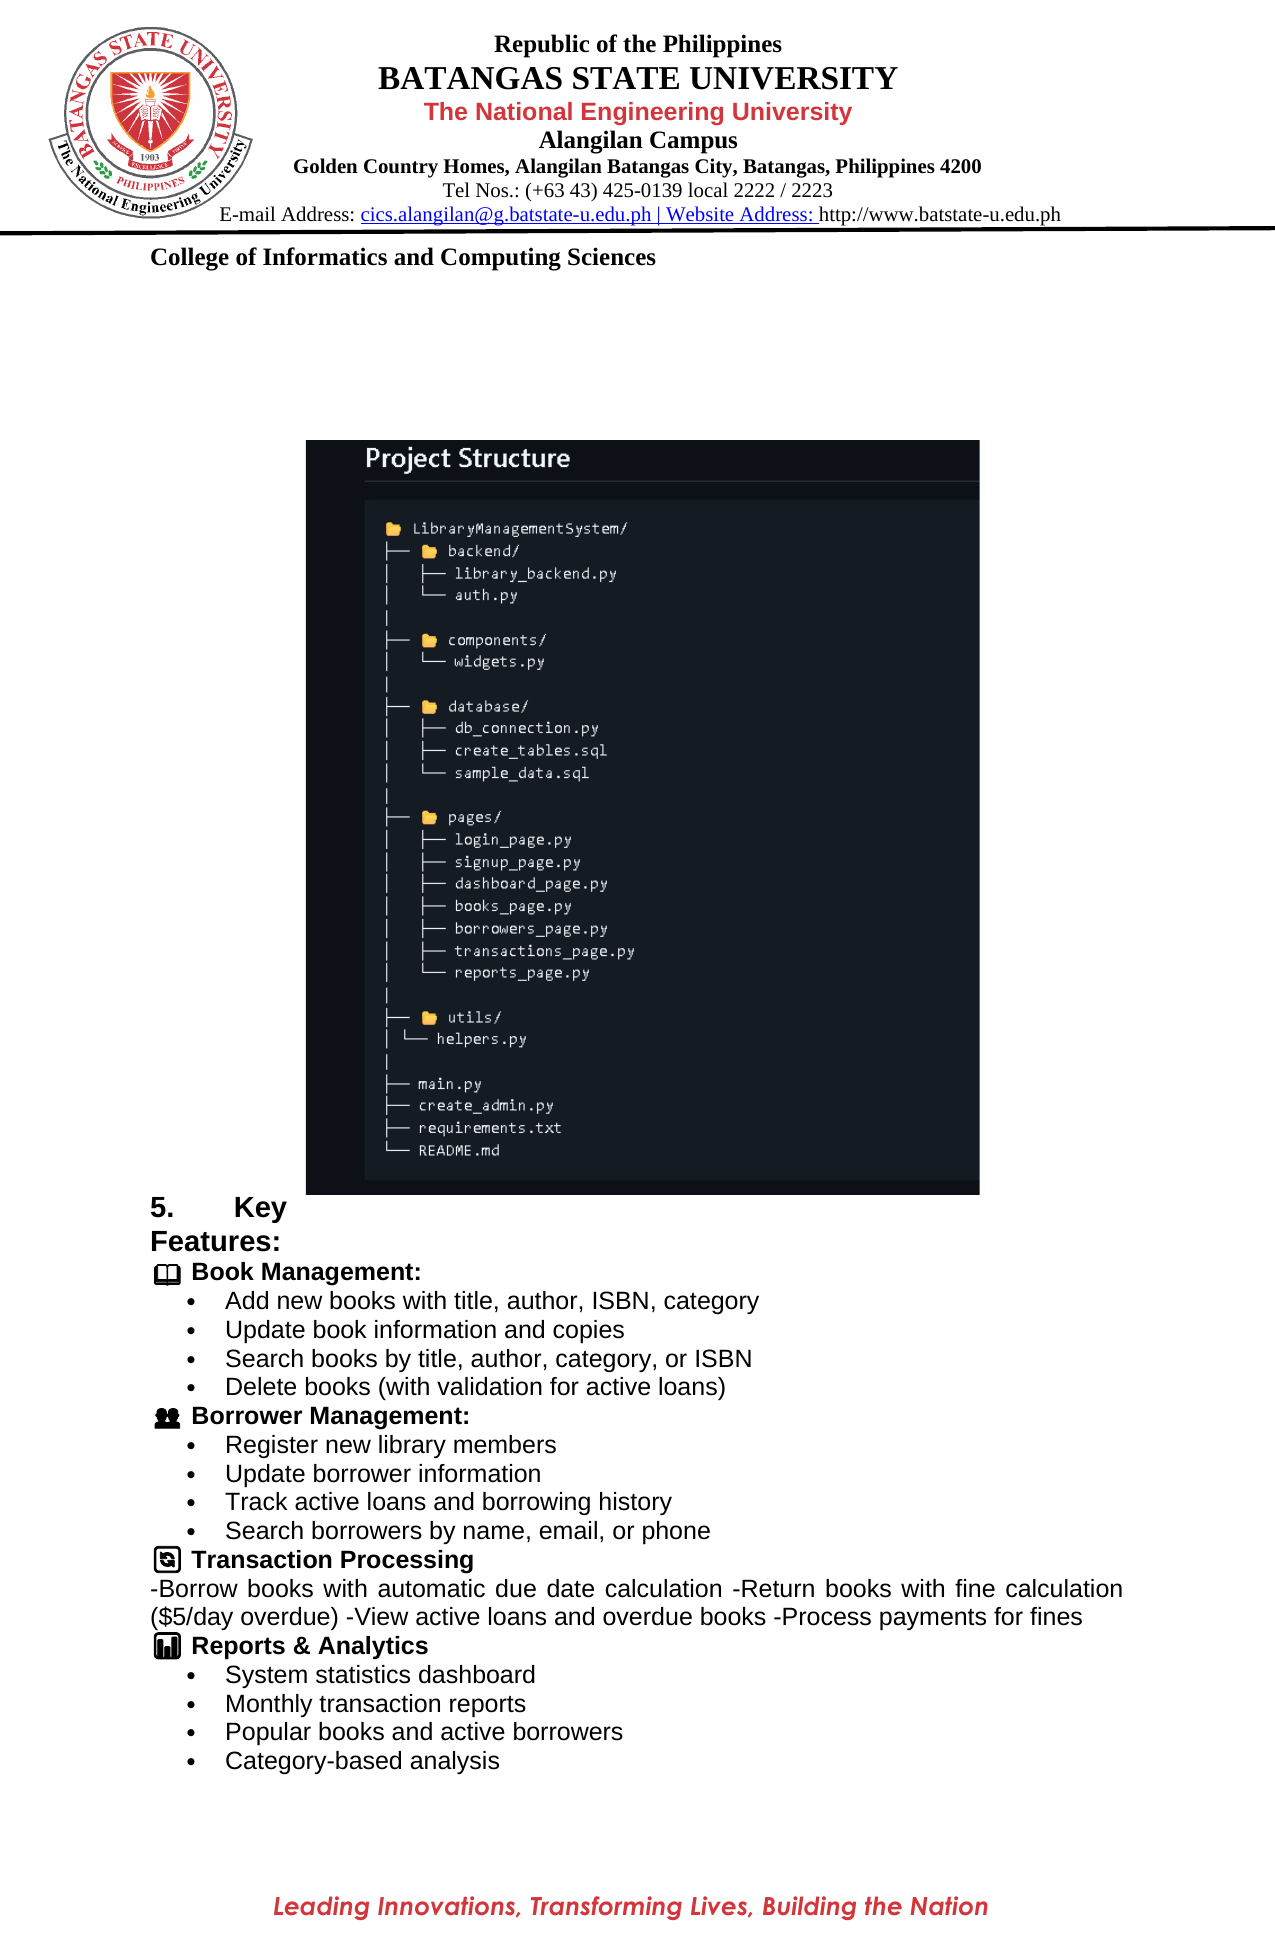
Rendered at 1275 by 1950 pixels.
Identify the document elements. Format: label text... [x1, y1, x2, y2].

list Search borrowers by name, email, or phone [187, 1516, 1125, 1545]
list Add new books with title, author, ISBN, category [187, 1286, 1125, 1315]
text -Borrow books with automatic due date calculation -Return books with fine calculation ($5/day overdue) -View active loans and overdue books -Process payments for fines [150, 1573, 1125, 1631]
list Category-based analysis [187, 1746, 1125, 1775]
text 📊 Reports & Analytics [150, 1631, 1125, 1660]
list Register new library members [187, 1430, 1125, 1458]
list Search books by title, author, category, or ISBN [187, 1343, 1125, 1372]
text 5. Key Features: [150, 1190, 1125, 1257]
text 🔄 Transaction Processing [177, 1545, 1125, 1573]
picture [304, 440, 979, 1192]
list System statistics dashboard [187, 1660, 1125, 1688]
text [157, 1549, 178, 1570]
picture [47, 24, 254, 220]
list Update book information and copies [187, 1315, 1125, 1343]
list Delete books (with validation for active loans) [187, 1372, 1125, 1401]
list Track active loans and borrowing history [187, 1487, 1125, 1516]
text 👥 Borrower Management: [150, 1401, 1125, 1430]
text 📖 Book Management: [150, 1257, 1125, 1286]
list Popular books and active borrowers [187, 1717, 1125, 1746]
list Update borrower information [187, 1458, 1125, 1487]
list Monthly transaction reports [187, 1688, 1125, 1717]
